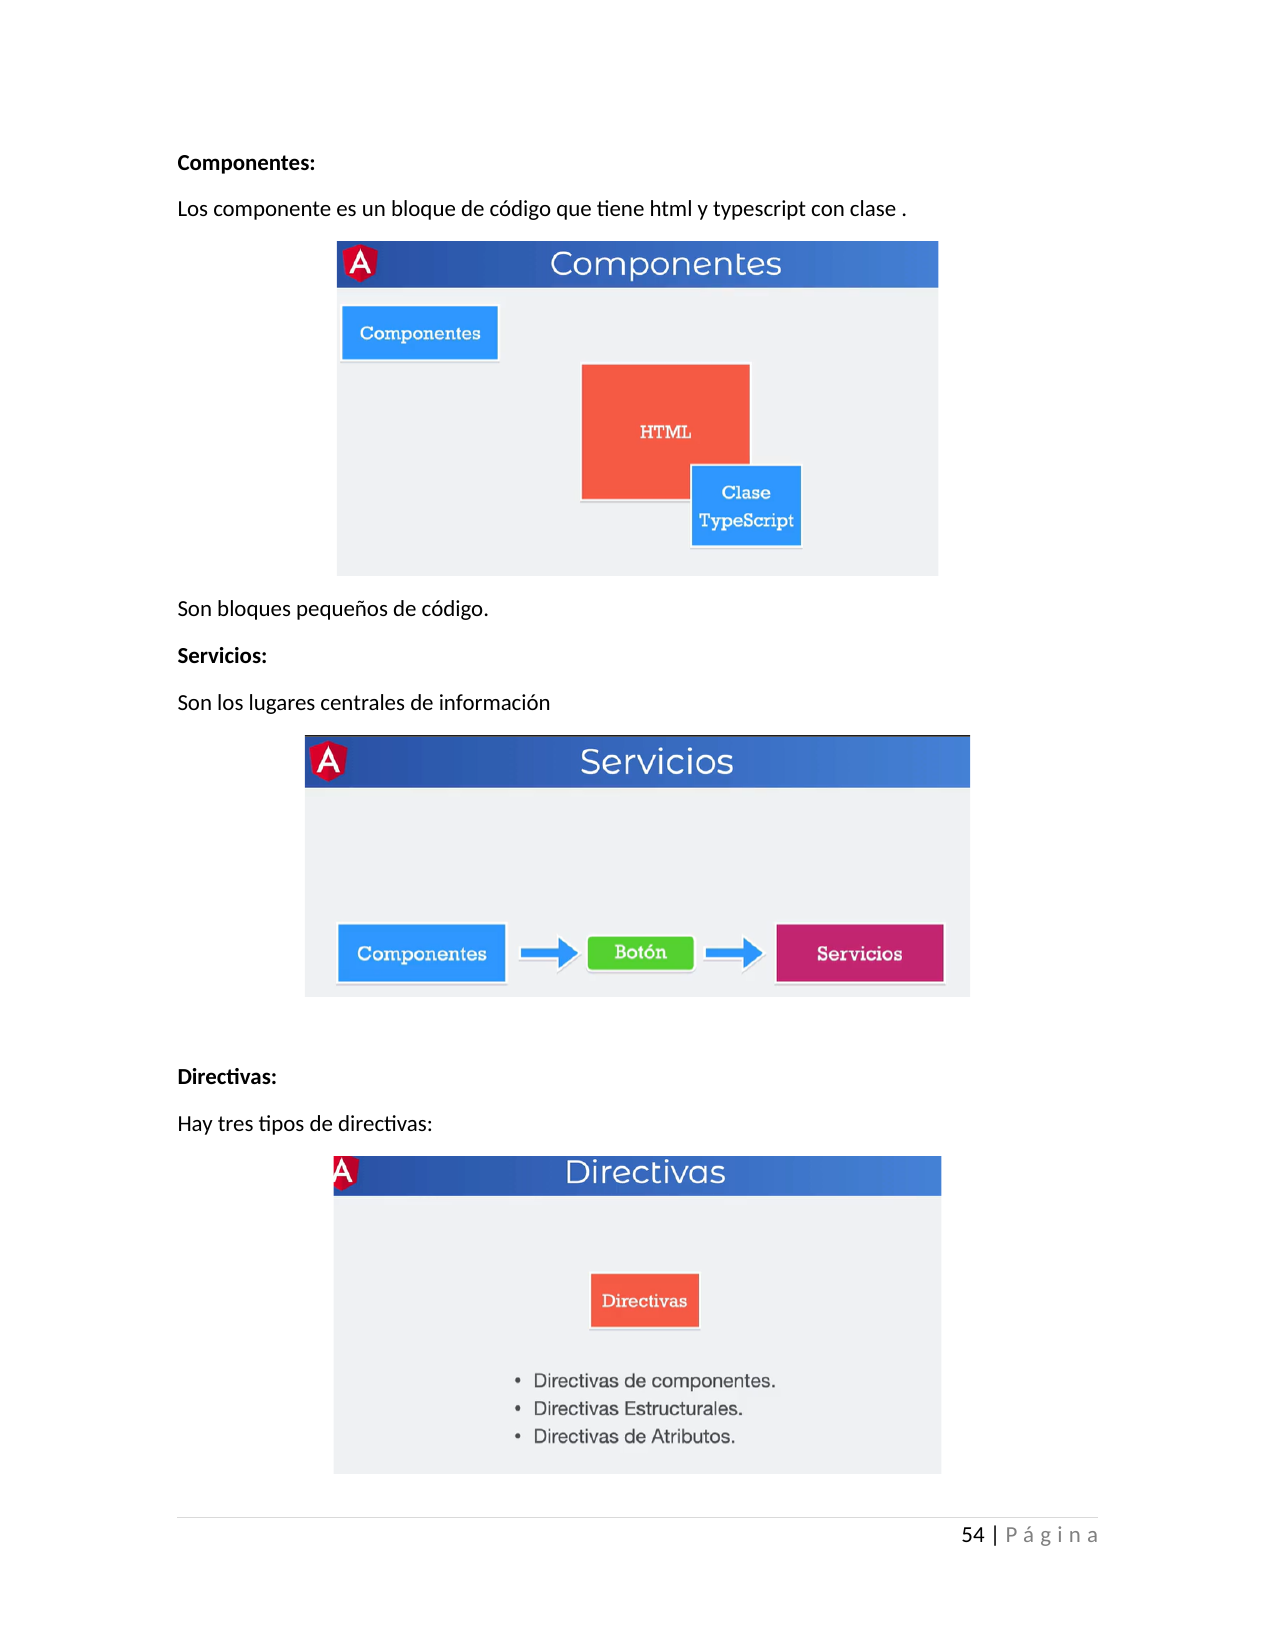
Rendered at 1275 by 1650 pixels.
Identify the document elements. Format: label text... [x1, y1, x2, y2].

text Hay tres tipos de directivas: [177, 1109, 1098, 1137]
picture [333, 1156, 942, 1474]
text Componentes: [177, 148, 1098, 176]
picture [336, 241, 939, 576]
text Los componente es un bloque de código que tiene html y typescript con clase . [177, 194, 1098, 222]
text Directivas: [177, 1062, 1098, 1090]
text Son bloques pequeños de código. [177, 594, 1098, 622]
text Servicios: [177, 641, 1098, 669]
text Son los lugares centrales de información [177, 688, 1098, 716]
picture [304, 735, 971, 997]
